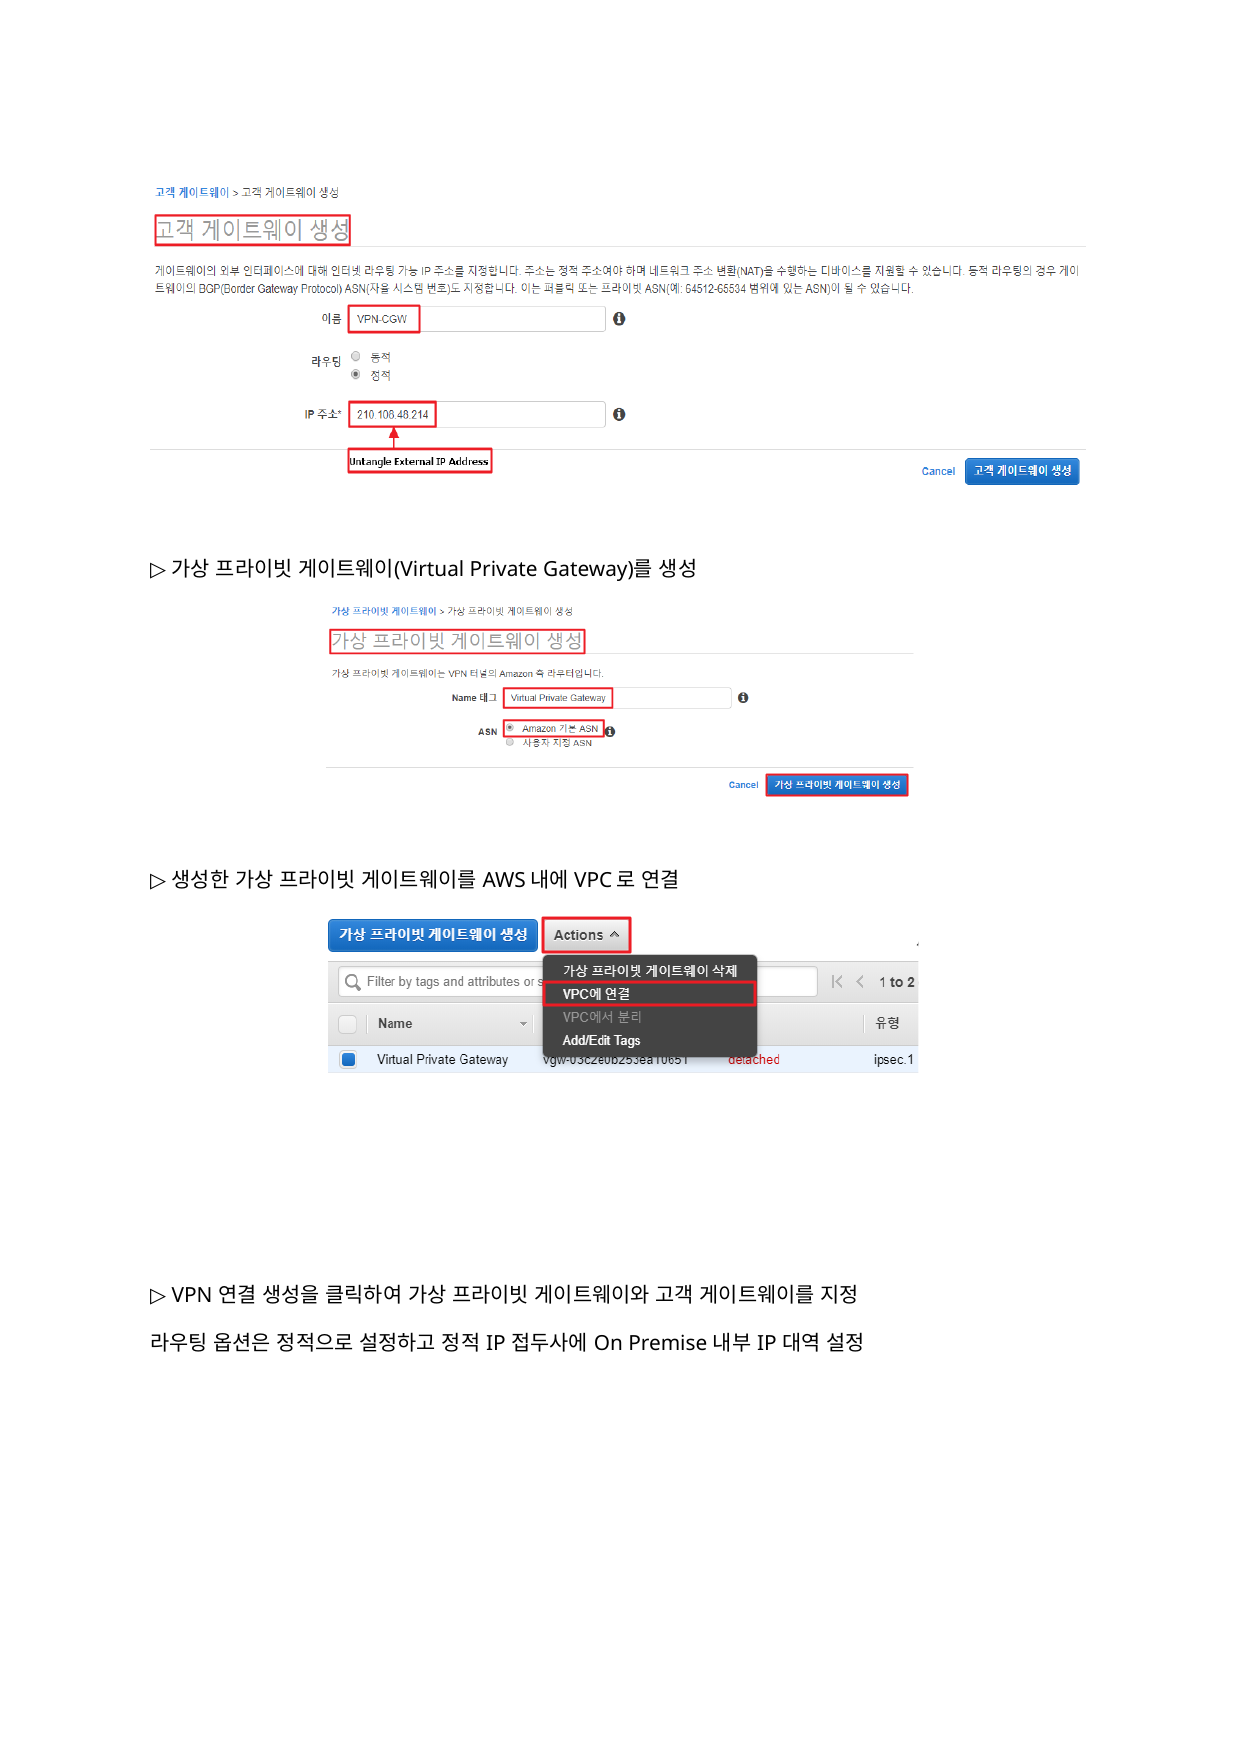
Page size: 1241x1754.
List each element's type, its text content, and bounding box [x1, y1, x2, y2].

text ▷ 생성한 가상 프라이빗 게이트웨이를 AWS내에 VPC로 연결 [150, 863, 1090, 893]
text ▷ VPN 연결 생성을 클릭하여 가상 프라이빗 게이트웨이와 고객 게이트웨이를 지정 [150, 1278, 1090, 1308]
picture [321, 912, 919, 1073]
text ▷ 가상 프라이빗 게이트웨이(Virtual Private Gateway)를 생성 [150, 552, 1090, 583]
text 라우팅 옵션은 정적으로 설정하고 정적 IP 접두사에 On Premise 내부 IP 대역 설정 [150, 1327, 1090, 1357]
picture [150, 177, 1091, 488]
picture [326, 601, 914, 799]
